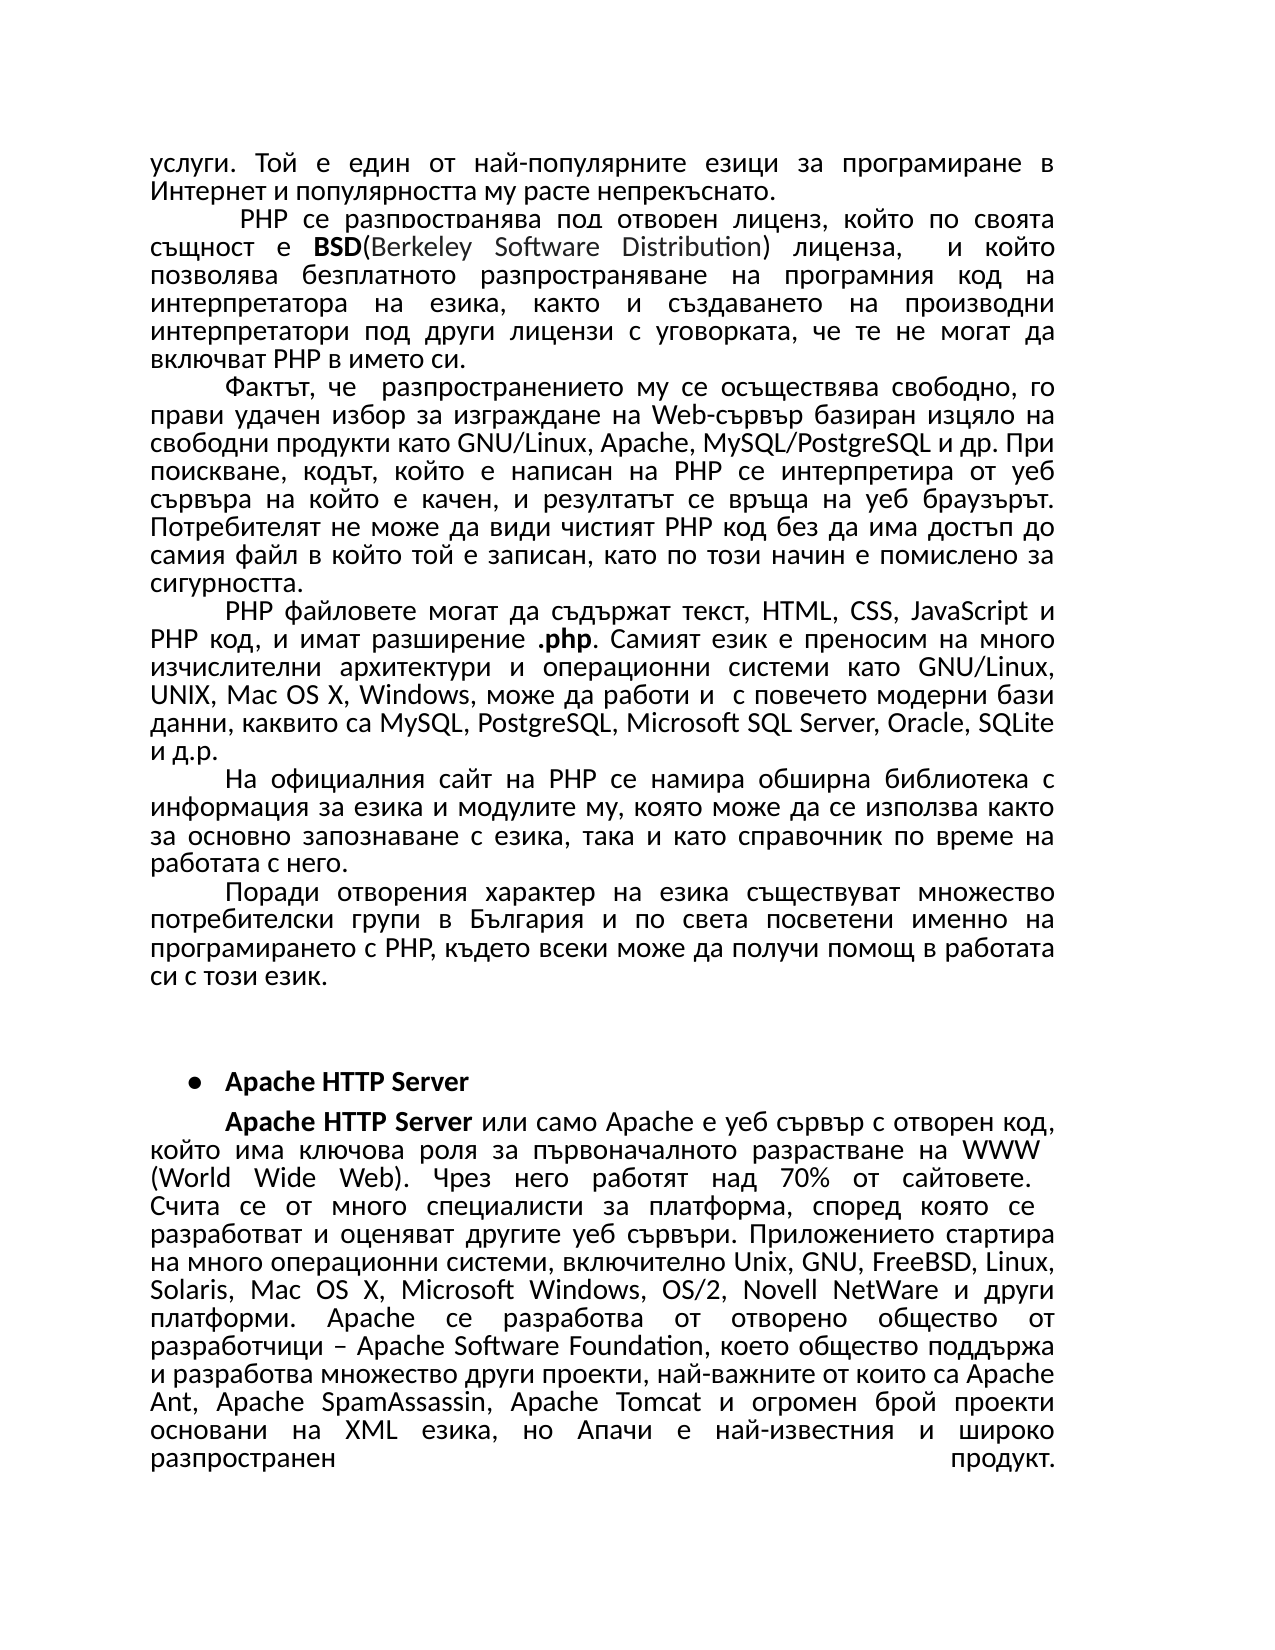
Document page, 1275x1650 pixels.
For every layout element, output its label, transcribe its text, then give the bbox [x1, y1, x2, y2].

text На официалния сайт на PHP се намира обширна библиотека с информация за езика и модулите му, която може да се използва както за основно запознаване с езика, така и като справочник по време на работата с него. [150, 766, 1056, 878]
text Фактът, че разпространението му се осъществява свободно, го прави удачен избор за изграждане на Web-сървър базиран изцяло на свободни продукти като GNU/Linux, Apache, MySQL/PostgreSQL и др. При поискване, кодът, който е написан на PHP се интерпретира от уеб сървъра на който е качен, и резултатът се връща на уеб браузърът. Потребителят не може да види чистият PHP код без да има достъп до самия файл в който той е записан, като по този начин е помислено за сигурността. [150, 374, 1056, 598]
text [150, 1109, 1056, 1473]
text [150, 150, 1056, 206]
text PHP файловете могат да съдържат текст, HTML, CSS, JavaScript и PHP код, и имат разширение .php. Самият език е преносим на много изчислителни архитектури и операционни системи като GNU/Linux, UNIX, Mac OS X, Windows, може да работи и с повечето модерни бази данни, каквито са MySQL, PostgreSQL, Microsoft SQL Server, Oracle, SQLite и д.р. [150, 598, 1056, 766]
list Apache HTTP Server [187, 1072, 1056, 1097]
text Поради отворения характер на езика съществуват множество потребителски групи в България и по света посветени именно на програмирането с PHP, където всеки може да получи помощ в работата си с този език. [150, 878, 1056, 991]
text PHP се разпространява под отворен лиценз, който по своята същност е BSD(Berkeley Software Distribution) лиценза, и който позволява безплатното разпространяване на програмния код на интерпретатора на езика, както и създаването на производни интерпретатори под други лицензи с уговорката, че те не могат да включват PHP в името си. [150, 206, 1056, 374]
